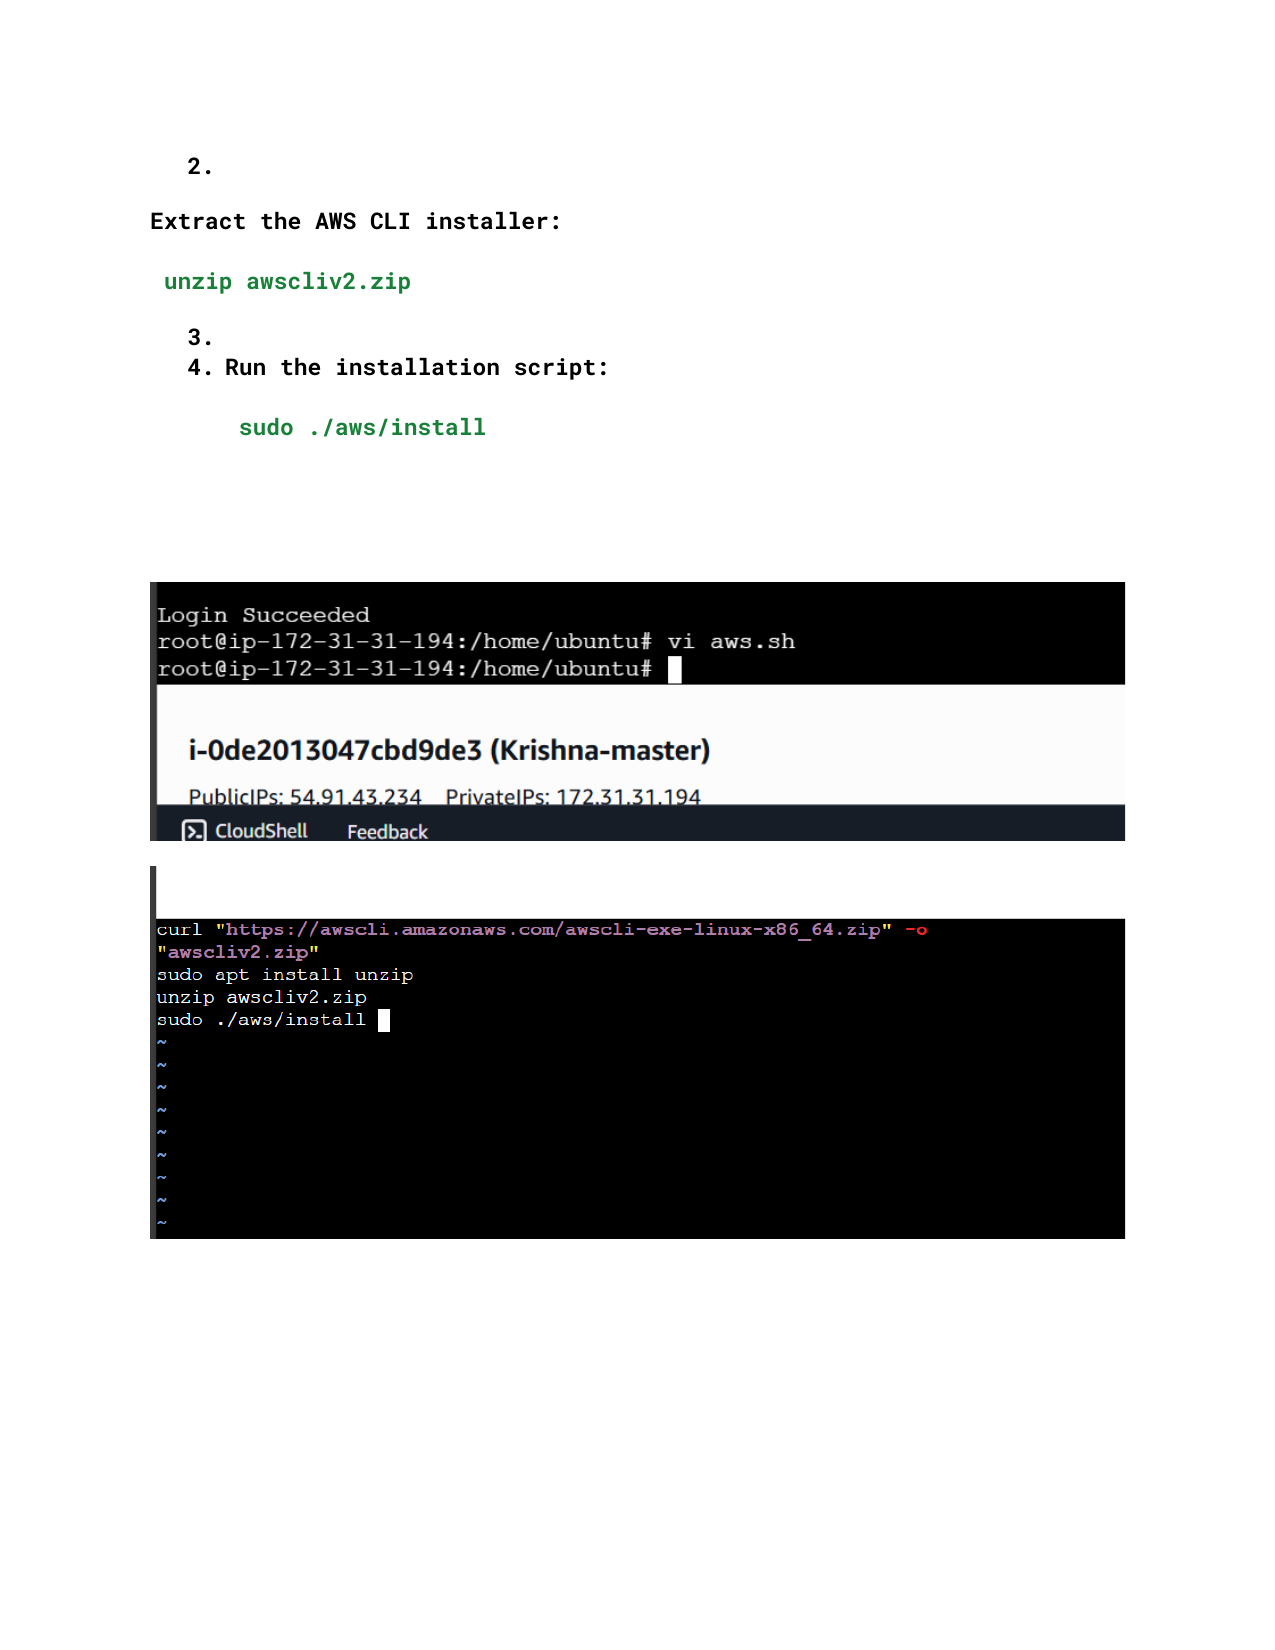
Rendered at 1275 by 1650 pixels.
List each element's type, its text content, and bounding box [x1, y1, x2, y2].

list Run the installation script: sudo ./aws/install [187, 351, 1125, 442]
text Extract the AWS CLI installer: unzip awscliv2.zip [150, 205, 1125, 296]
picture [150, 866, 1125, 1239]
picture [150, 582, 1125, 841]
